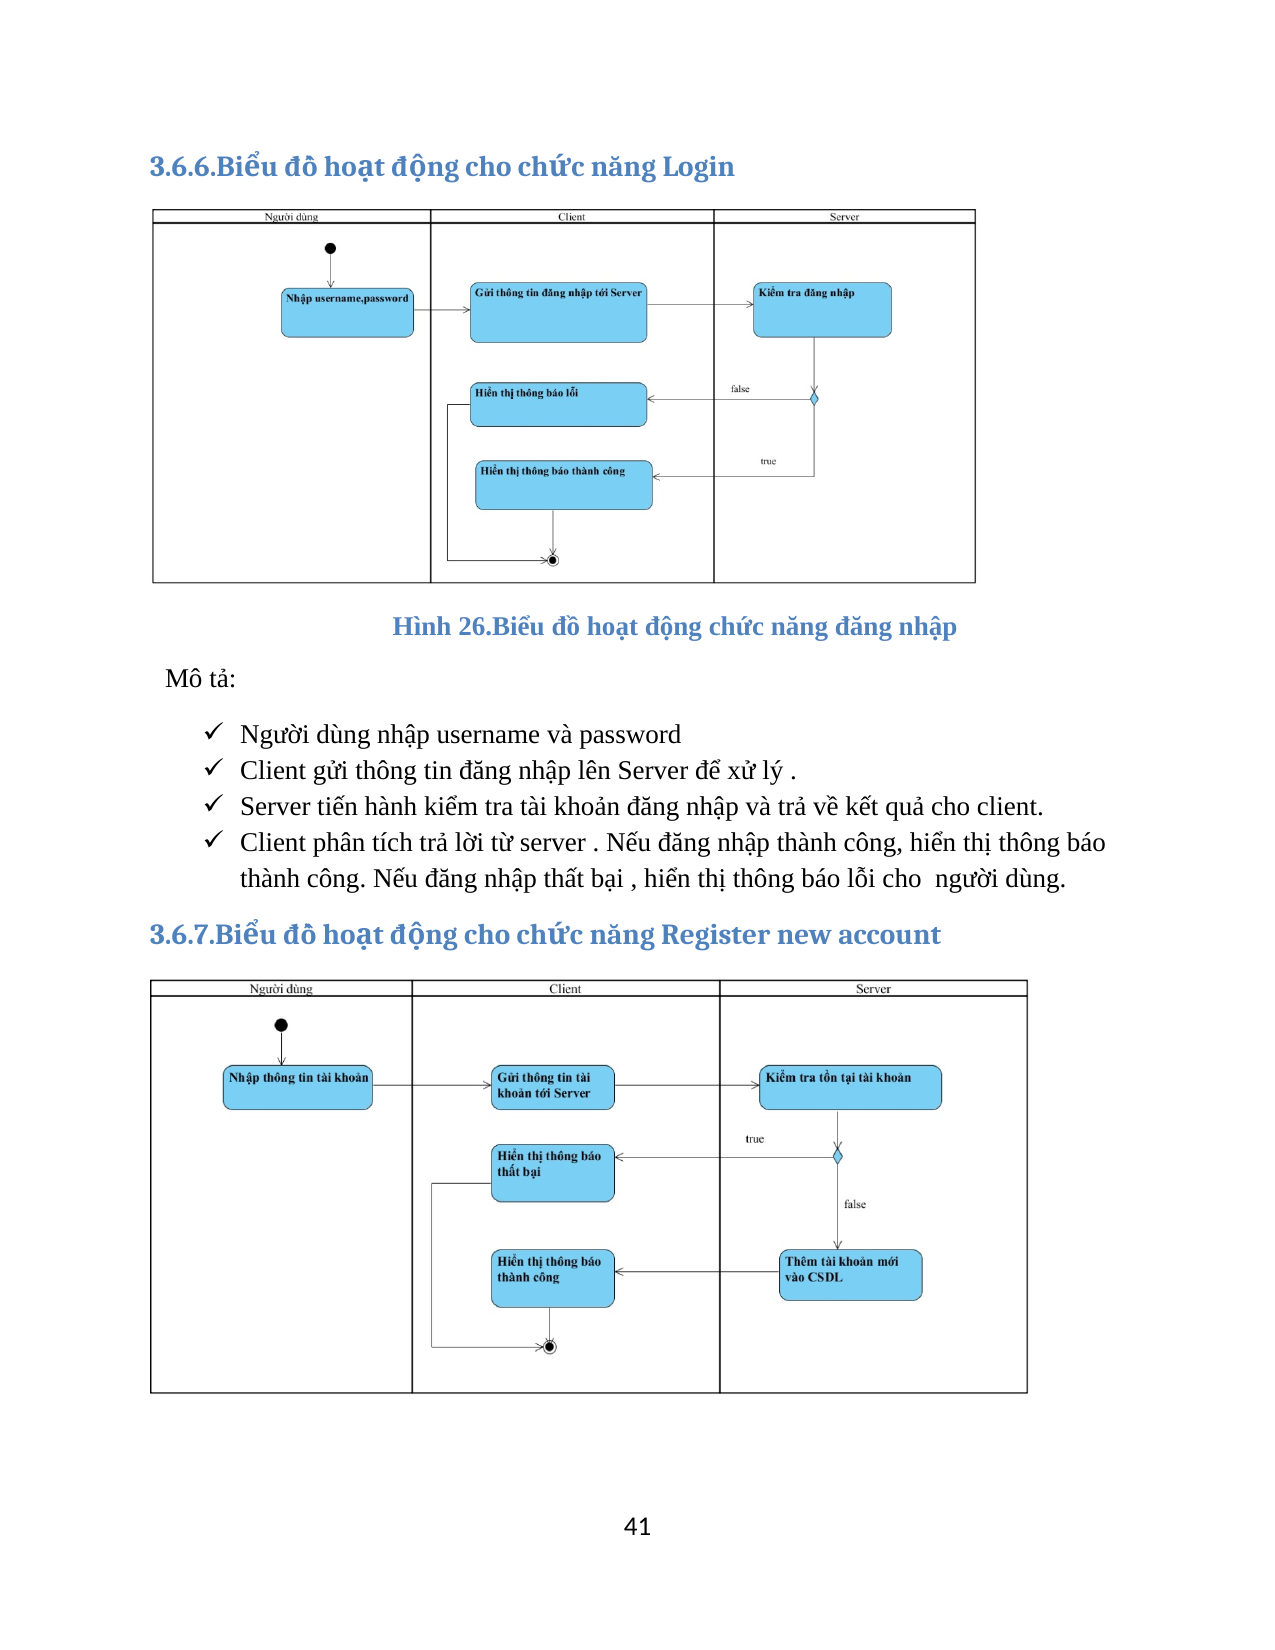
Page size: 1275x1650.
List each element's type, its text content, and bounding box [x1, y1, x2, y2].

picture [150, 209, 977, 585]
text Mô tả: [150, 662, 1125, 693]
subtitle 3.6.6.Biểu đồ hoạt động cho chức năng Login [150, 150, 1125, 183]
list Client phân tích trả lời từ server . Nếu đăng nhập thành công, hiển thị thông báo thành công. Nếu đăng nhập thất bại , hiển thị thông báo lỗi cho người dùng. [202, 826, 1125, 893]
subtitle 3.6.7.Biểu đồ hoạt động cho chức năng Register new account [150, 918, 1125, 952]
list Client gửi thông tin đăng nhập lên Server để xử lý . [202, 754, 1125, 785]
list Người dùng nhập username và password [202, 718, 1125, 749]
picture [150, 977, 1030, 1395]
list Server tiến hành kiểm tra tài khoản đăng nhập và trả về kết quả cho client. [202, 790, 1125, 821]
